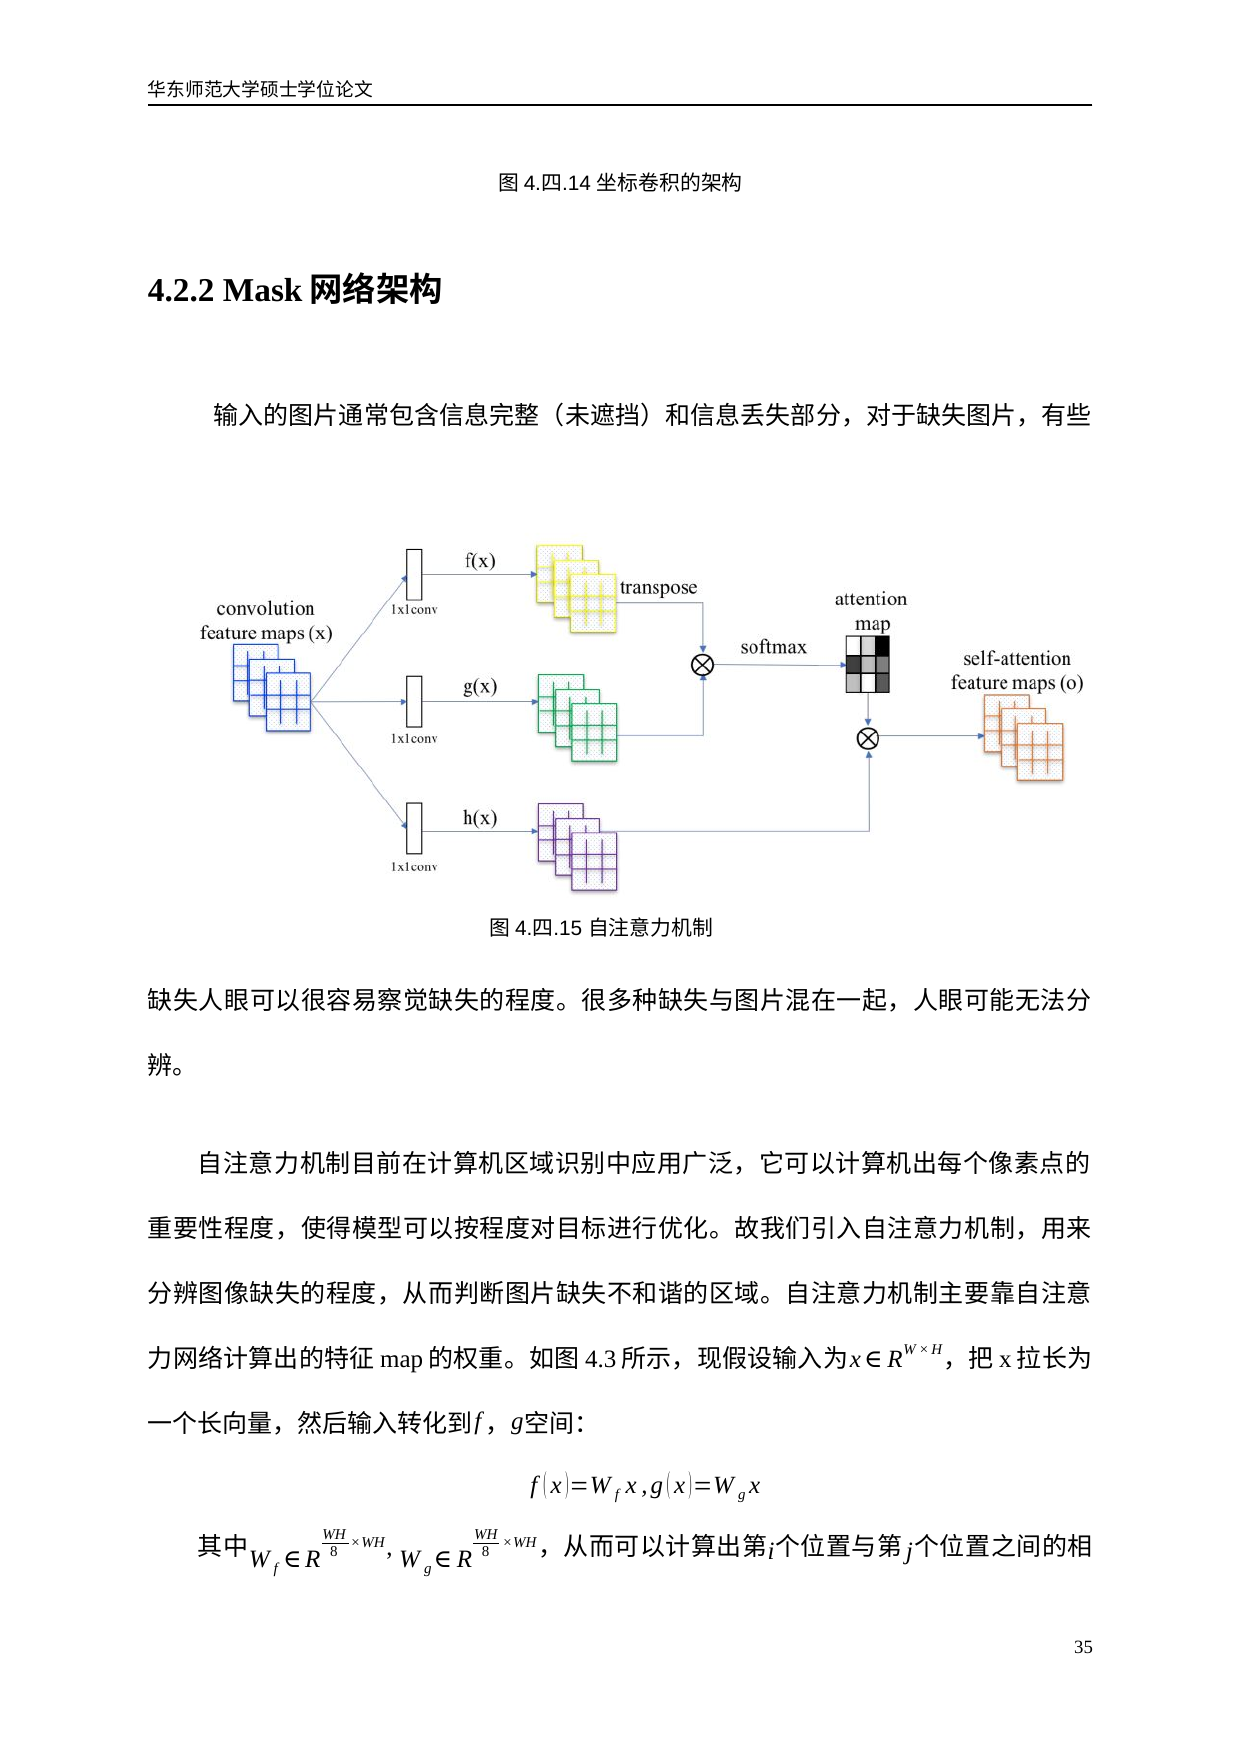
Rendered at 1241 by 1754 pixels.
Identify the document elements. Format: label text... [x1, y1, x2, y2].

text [148, 1519, 1092, 1584]
picture [152, 501, 1098, 899]
text 自注意力机制目前在计算机区域识别中应用广泛，它可以计算机出每个像素点的重要性程度，使得模型可以按程度对目标进行优化。故我们引入自注意力机制，用来分辨图像缺失的程度，从而判断图片缺失不和谐的区域。自注意力机制主要靠自注意力网络计算出的特征map的权重。如图4.3所示，现假设输入为，把x拉长为一个长向量，然后输入转化到，空间： [148, 1129, 1092, 1454]
subtitle 4.2.2 Mask网络架构 [148, 254, 1092, 319]
